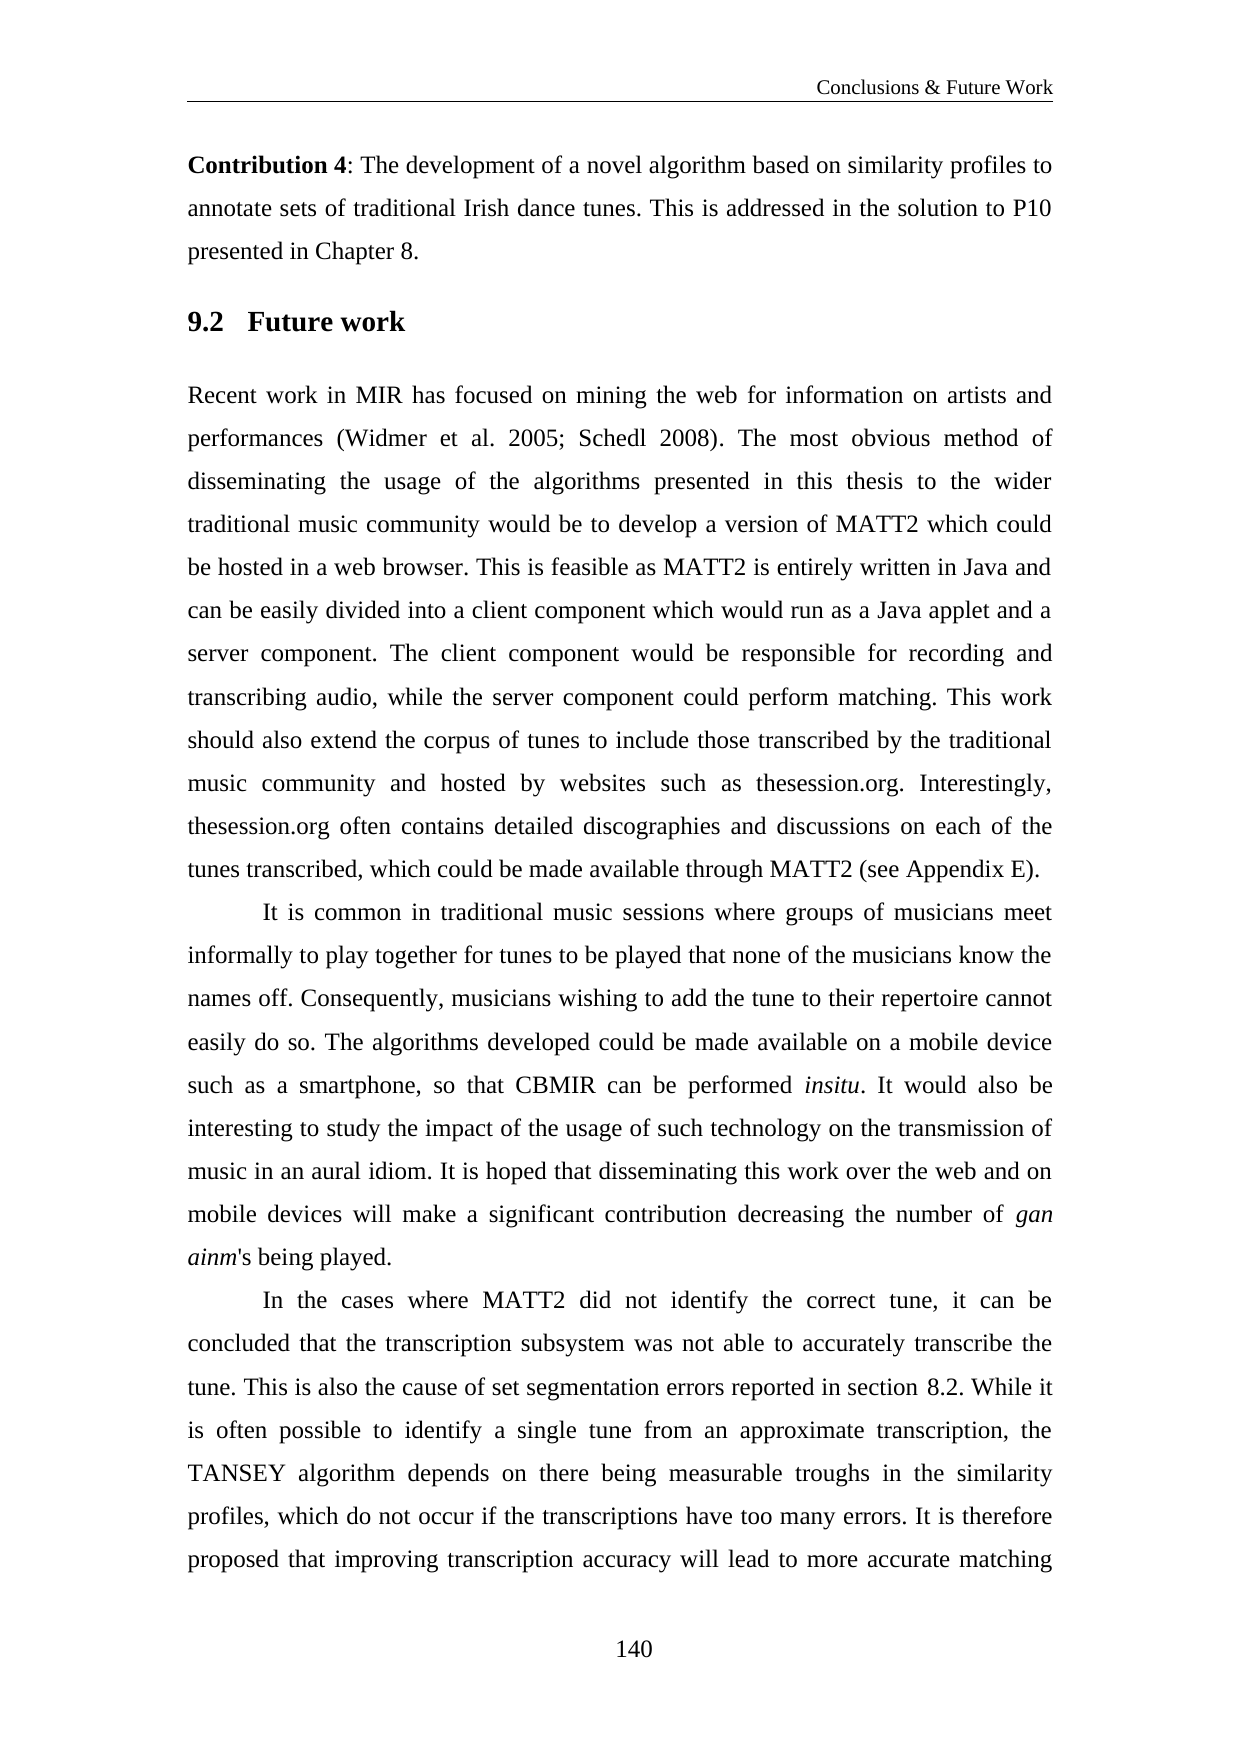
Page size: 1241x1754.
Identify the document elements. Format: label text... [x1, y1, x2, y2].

text Contribution 4: The development of a novel algorithm based on similarity profiles to annotate sets of traditional Irish dance tunes. This is addressed in the solution to P10 presented in Chapter 8. [187, 150, 1053, 265]
text It is common in traditional music sessions where groups of musicians meet informally to play together for tunes to be played that none of the musicians know the names off. Consequently, musicians wishing to add the tune to their repertoire cannot easily do so. The algorithms developed could be made available on a mobile device such as a smartphone, so that CBMIR can be performed insitu. It would also be interesting to study the impact of the usage of such technology on the transmission of music in an aural idiom. It is hoped that disseminating this work over the web and on mobile devices will make a significant contribution decreasing the number of gan ainm's being played. [187, 897, 1053, 1271]
text Recent work in MIR has focused on mining the web for information on artists and performances . The most obvious method of disseminating the usage of the algorithms presented in this thesis to the wider traditional music community would be to develop a version of MATT2 which could be hosted in a web browser. This is feasible as MATT2 is entirely written in Java and can be easily divided into a client component which would run as a Java applet and a server component. The client component would be responsible for recording and transcribing audio, while the server component could perform matching. This work should also extend the corpus of tunes to include those transcribed by the traditional music community and hosted by websites such as thesession.org. Interestingly, thesession.org often contains detailed discographies and discussions on each of the tunes transcribed, which could be made available through MATT2 (see Appendix E). [187, 380, 1053, 883]
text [187, 1285, 1053, 1573]
subtitle Future work [187, 304, 1053, 338]
